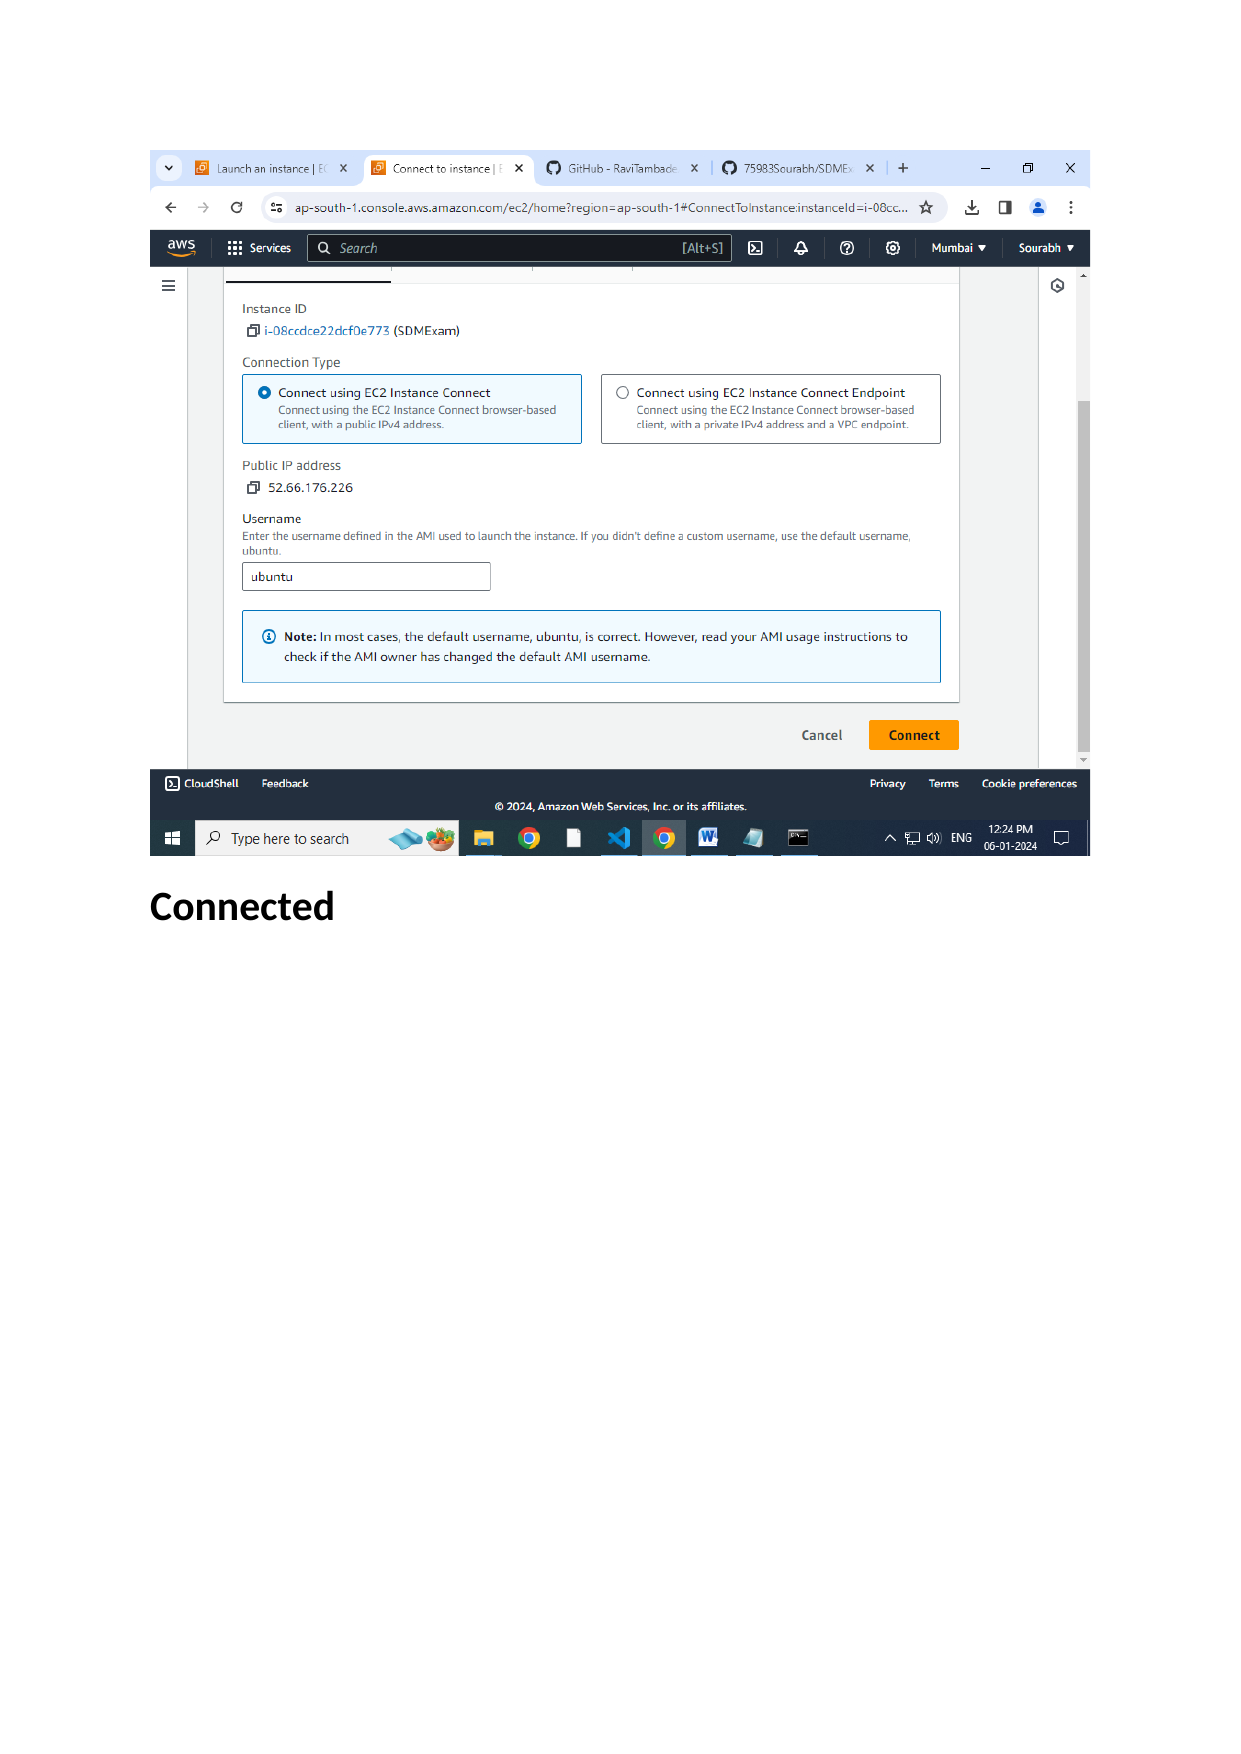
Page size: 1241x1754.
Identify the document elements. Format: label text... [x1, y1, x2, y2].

text Connected [150, 880, 1090, 931]
picture [150, 150, 1091, 856]
